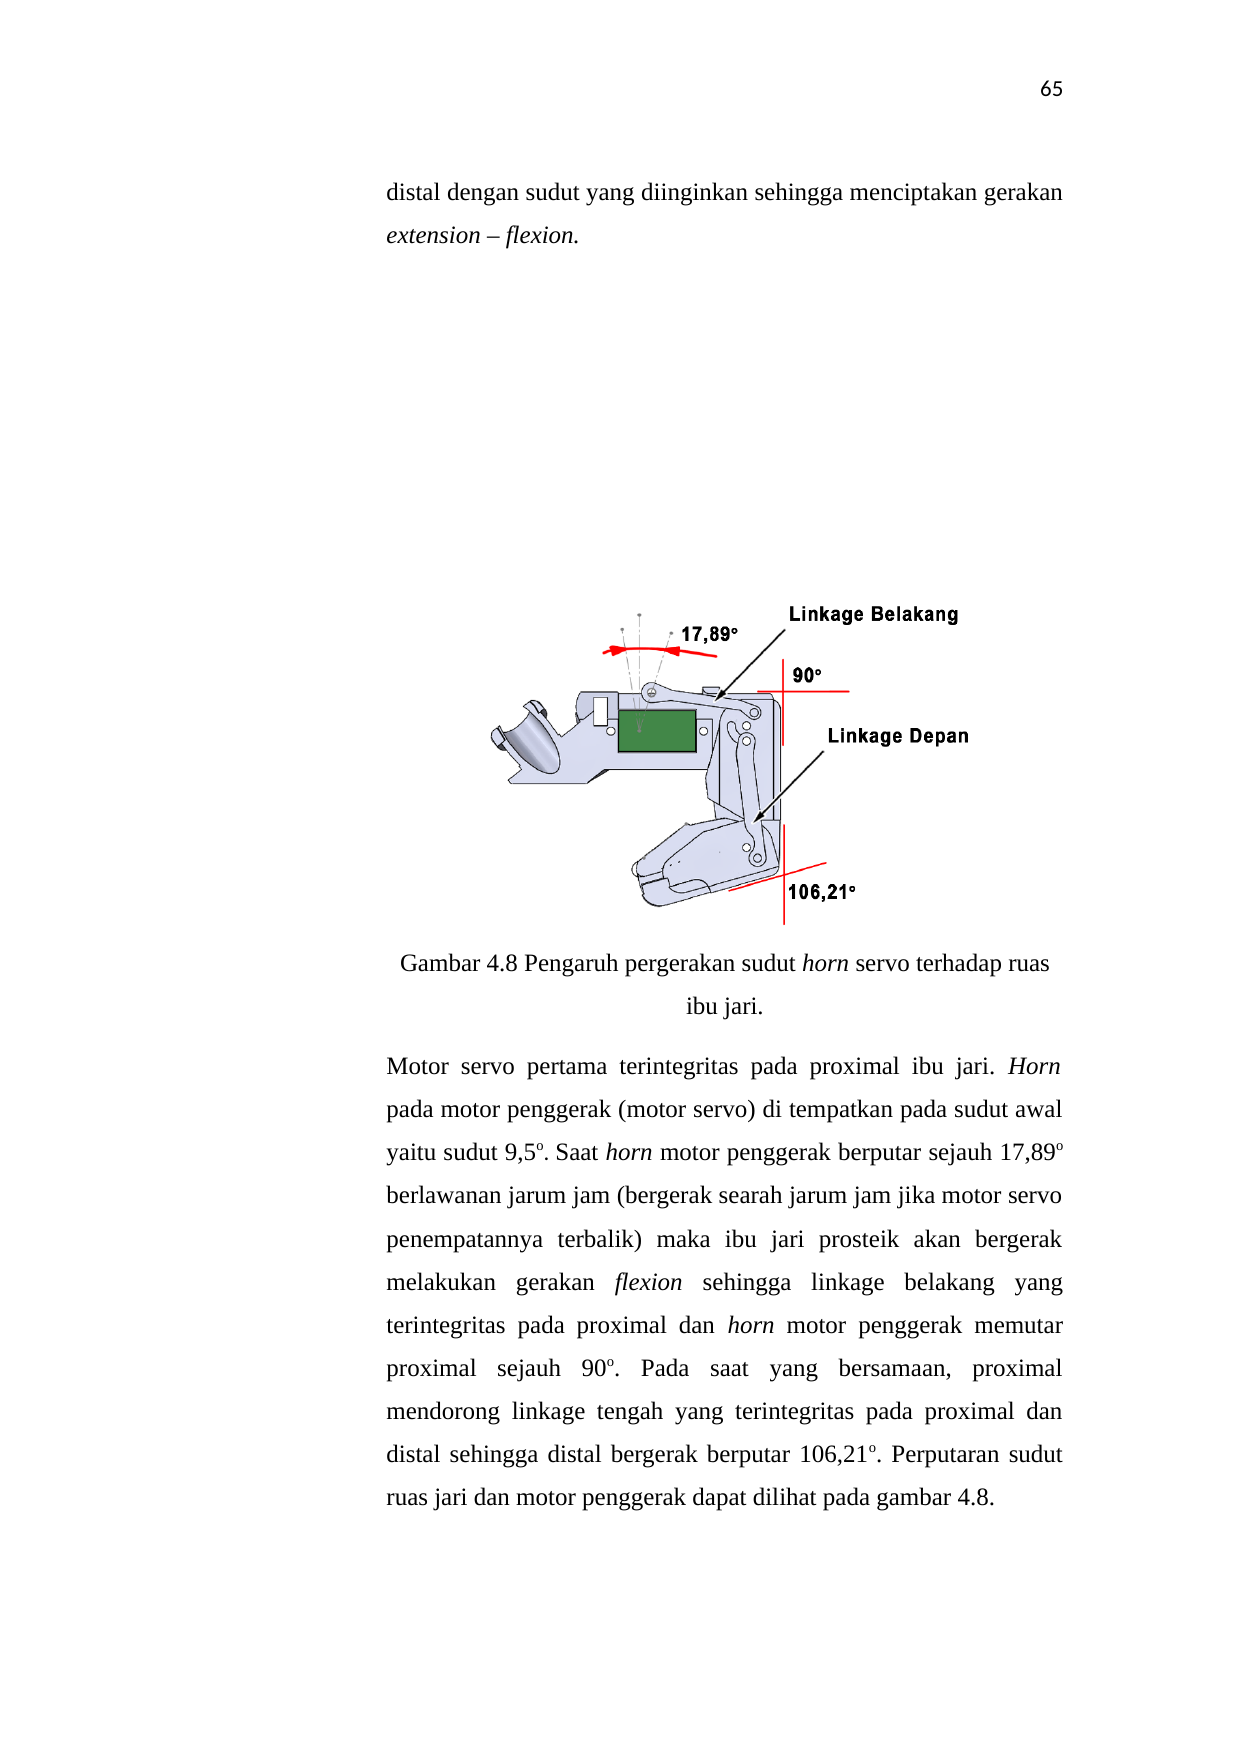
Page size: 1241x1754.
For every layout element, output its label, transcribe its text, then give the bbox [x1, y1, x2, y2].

text Motor servo pertama terintegritas pada proximal ibu jari. Horn pada motor penggerak (motor servo) di tempatkan pada sudut awal yaitu sudut 9,5o. Saat horn motor penggerak berputar sejauh 17,89o berlawanan jarum jam (bergerak searah jarum jam jika motor servo penempatannya terbalik) maka ibu jari prosteik akan bergerak melakukan gerakan flexion sehingga linkage belakang yang terintegritas pada proximal dan horn motor penggerak memutar proximal sejauh 90o. Pada saat yang bersamaan, proximal mendorong linkage tengah yang terintegritas pada proximal dan distal sehingga distal bergerak berputar 106,21o. Perputaran sudut ruas jari dan motor penggerak dapat dilihat pada gambar 4.8. [386, 1051, 1063, 1511]
text Gambar 4.8 Pengaruh pergerakan sudut horn servo terhadap ruas ibu jari. [386, 948, 1063, 1020]
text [386, 177, 1063, 249]
picture [441, 566, 1019, 942]
